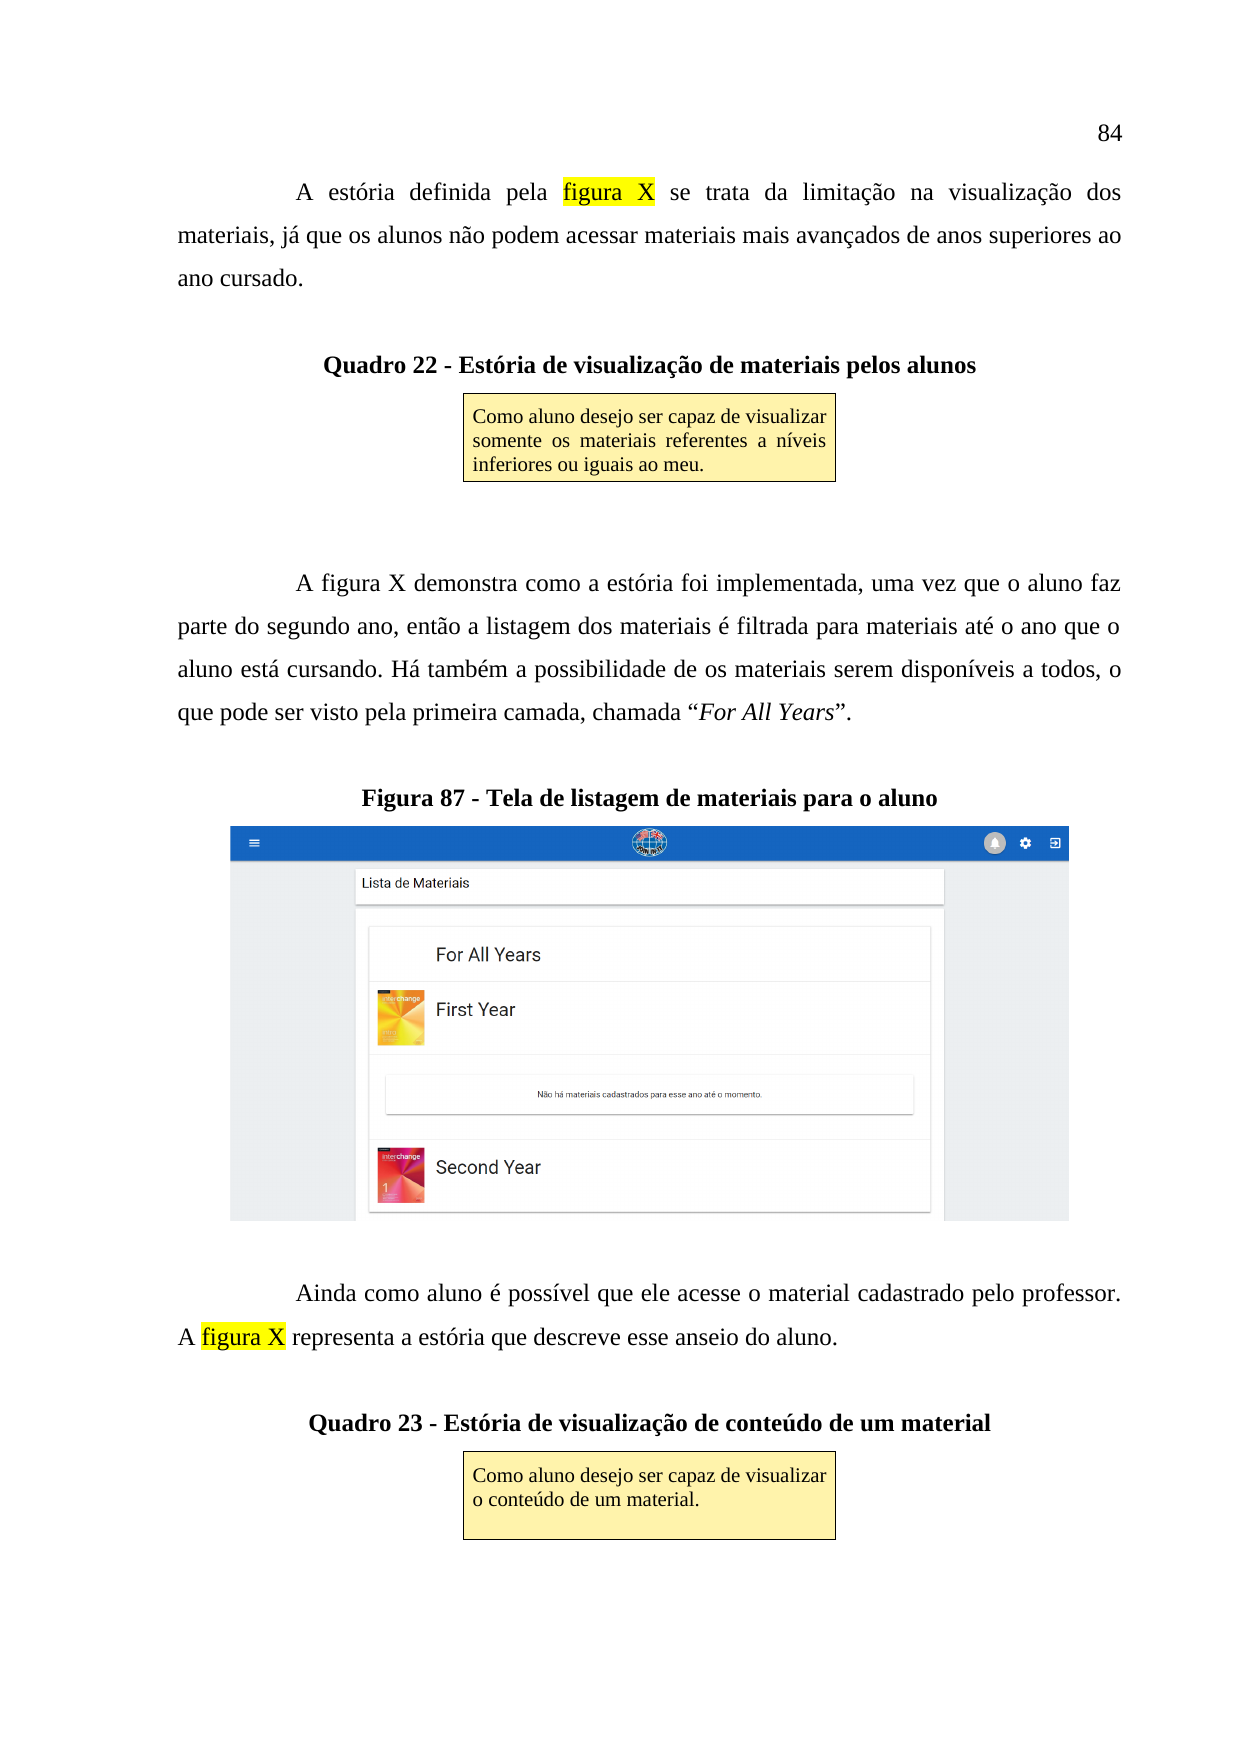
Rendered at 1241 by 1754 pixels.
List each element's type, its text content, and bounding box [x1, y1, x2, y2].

text Ainda como aluno é possível que ele acesse o material cadastrado pelo professor. A figura X representa a estória que descreve esse anseio do aluno. [177, 1278, 1122, 1350]
text A figura X demonstra como a estória foi implementada, uma vez que o aluno faz parte do segundo ano, então a listagem dos materiais é filtrada para materiais até o ano que o aluno está cursando. Há também a possibilidade de os materiais serem disponíveis a todos, o que pode ser visto pela primeira camada, chamada “For All Years”. [177, 568, 1122, 726]
text A estória definida pela figura X se trata da limitação na visualização dos materiais, já que os alunos não podem acessar materiais mais avançados de anos superiores ao ano cursado. [177, 177, 1122, 292]
text Como aluno desejo ser capaz de visualizar o conteúdo de um material. [464, 1452, 835, 1499]
text Como aluno desejo ser capaz de visualizar somente os materiais referentes a níveis inferiores ou iguais ao meu. [464, 394, 835, 481]
picture [230, 826, 1069, 1221]
